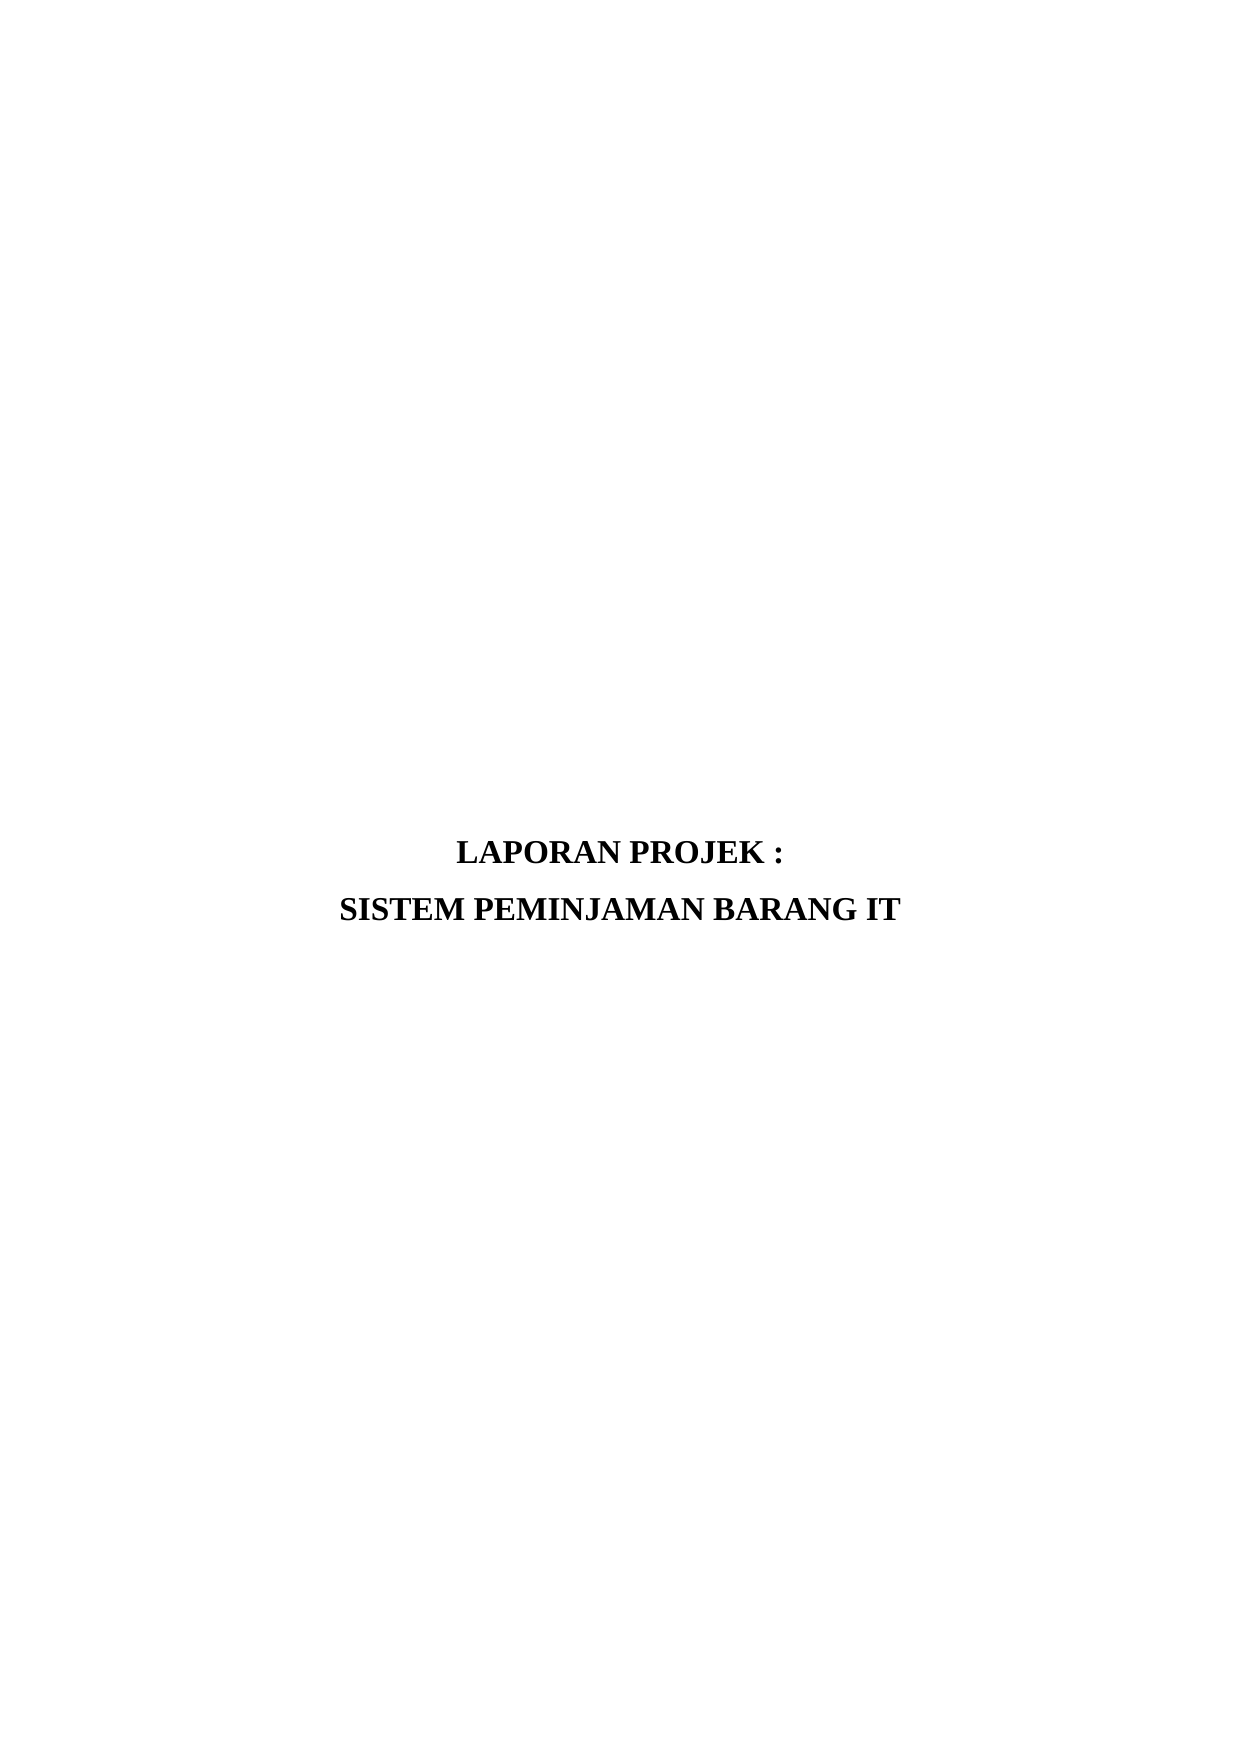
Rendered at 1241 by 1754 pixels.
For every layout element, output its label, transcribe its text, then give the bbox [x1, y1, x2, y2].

text SISTEM PEMINJAMAN BARANG IT [150, 889, 1090, 928]
subtitle LAPORAN PROJEK : [150, 832, 1090, 870]
